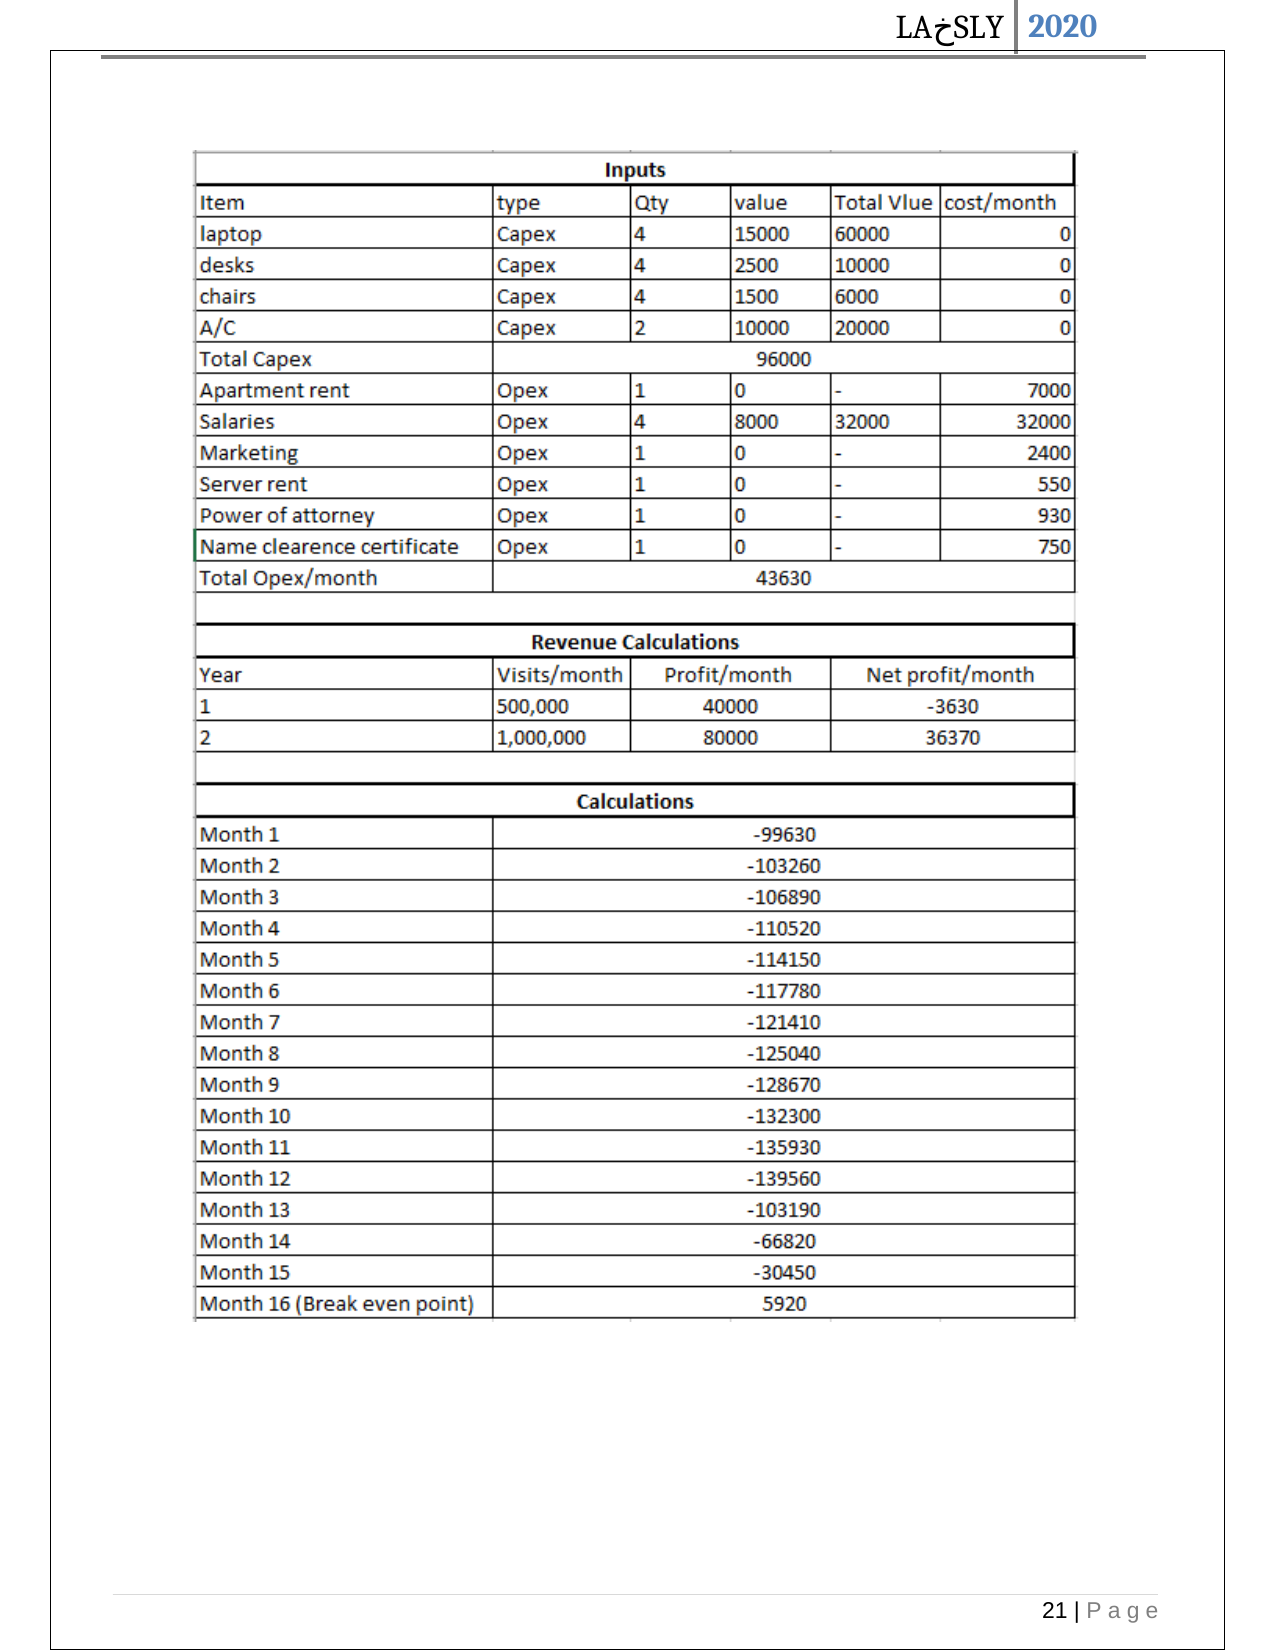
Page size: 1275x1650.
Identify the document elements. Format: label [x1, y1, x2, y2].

picture [192, 150, 1079, 1322]
